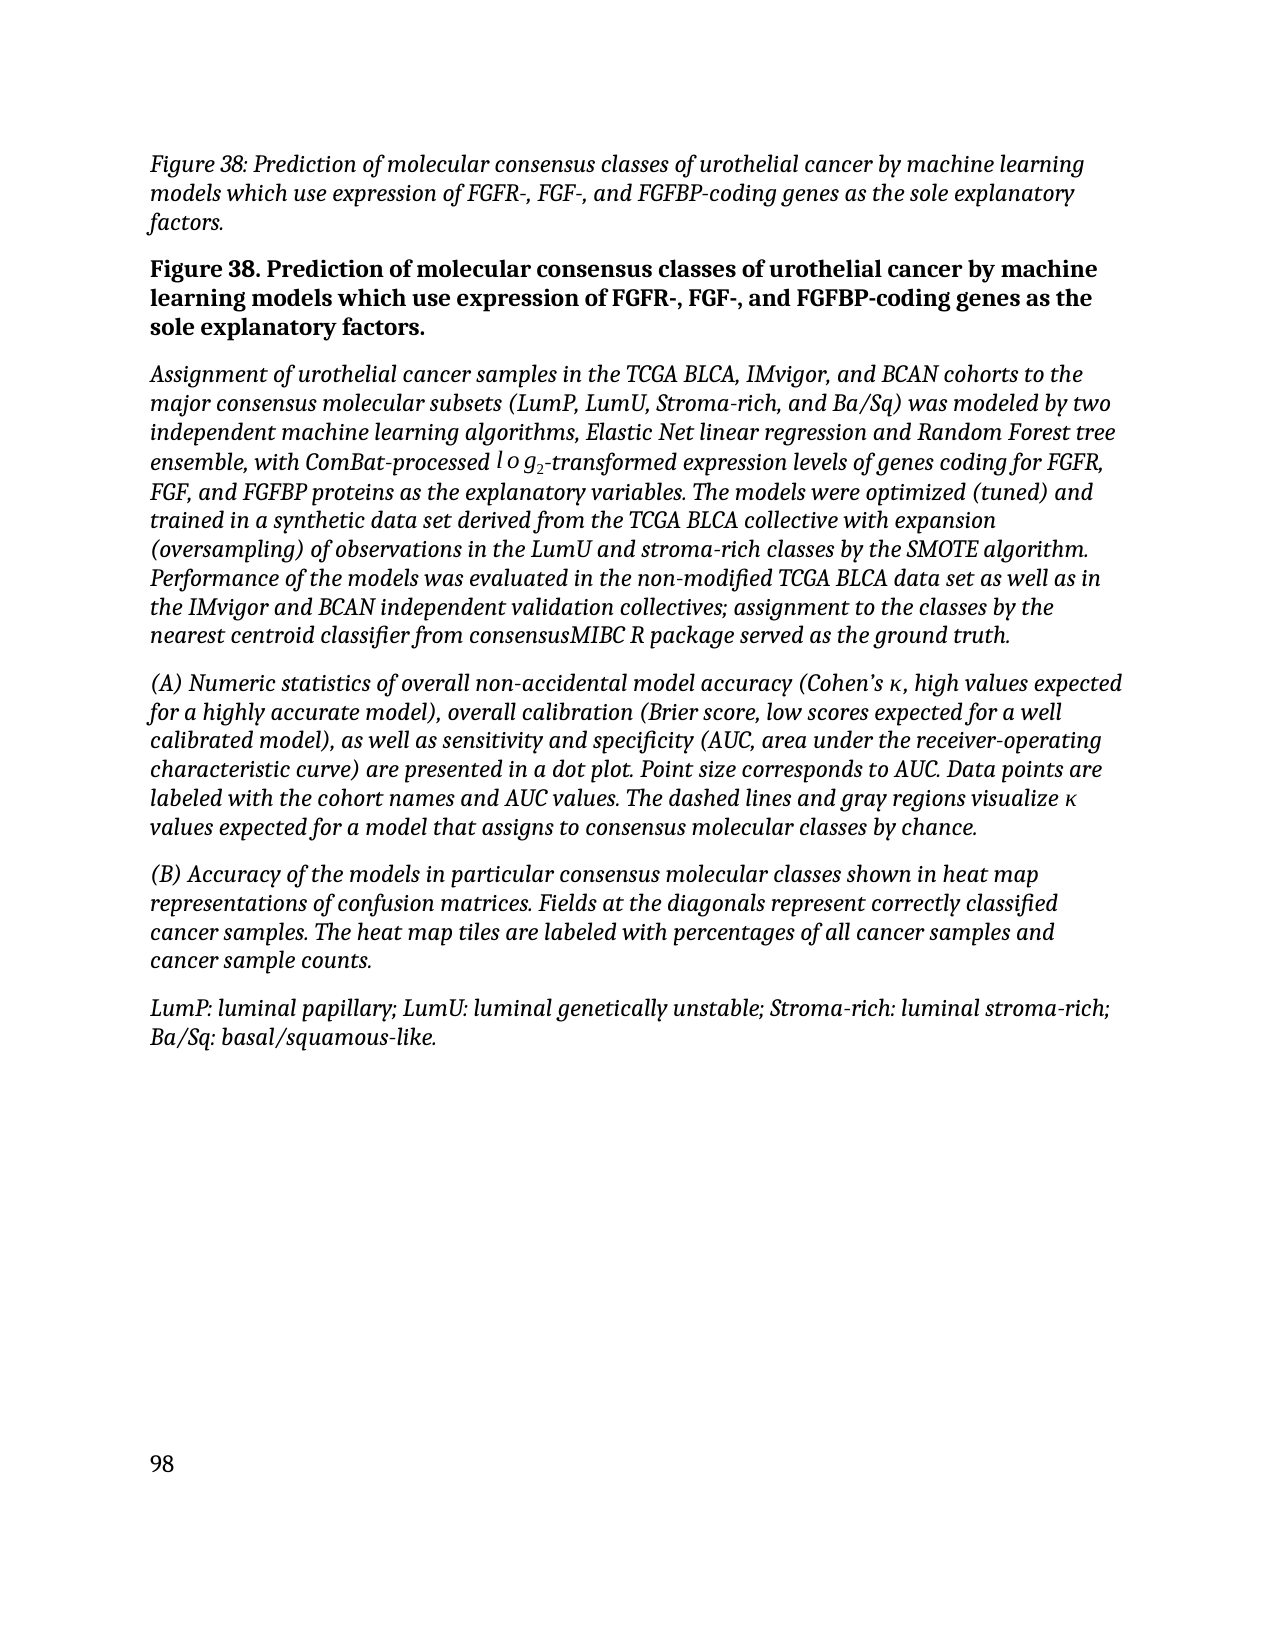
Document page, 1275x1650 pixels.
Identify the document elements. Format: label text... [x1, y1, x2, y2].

text Figure 38. Prediction of molecular consensus classes of urothelial cancer by machine learning models which use expression of FGFR-, FGF-, and FGFBP-coding genes as the sole explanatory factors. [150, 255, 1125, 341]
text (A) Numeric statistics of overall non-accidental model accuracy (Cohen’s , high values expected for a highly accurate model), overall calibration (Brier score, low scores expected for a well calibrated model), as well as sensitivity and specificity (AUC, area under the receiver-operating characteristic curve) are presented in a dot plot. Point size corresponds to AUC. Data points are labeled with the cohort names and AUC values. The dashed lines and gray regions visualize values expected for a model that assigns to consensus molecular classes by chance. [150, 669, 1125, 841]
text Figure 38: Prediction of molecular consensus classes of urothelial cancer by machine learning models which use expression of FGFR-, FGF-, and FGFBP-coding genes as the sole explanatory factors. [150, 150, 1125, 236]
text (B) Accuracy of the models in particular consensus molecular classes shown in heat map representations of confusion matrices. Fields at the diagonals represent correctly classified cancer samples. The heat map tiles are labeled with percentages of all cancer samples and cancer sample counts. [150, 860, 1125, 975]
text Assignment of urothelial cancer samples in the TCGA BLCA, IMvigor, and BCAN cohorts to the major consensus molecular subsets (LumP, LumU, Stroma-rich, and Ba/Sq) was modeled by two independent machine learning algorithms, Elastic Net linear regression and Random Forest tree ensemble, with ComBat-processed -transformed expression levels of genes coding for FGFR, FGF, and FGFBP proteins as the explanatory variables. The models were optimized (tuned) and trained in a synthetic data set derived from the TCGA BLCA collective with expansion (oversampling) of observations in the LumU and stroma-rich classes by the SMOTE algorithm. Performance of the models was evaluated in the non-modified TCGA BLCA data set as well as in the IMvigor and BCAN independent validation collectives; assignment to the classes by the nearest centroid classifier from consensusMIBC R package served as the ground truth. [150, 360, 1125, 650]
text LumP: luminal papillary; LumU: luminal genetically unstable; Stroma-rich: luminal stroma-rich; Ba/Sq: basal/squamous-like. [150, 994, 1125, 1051]
